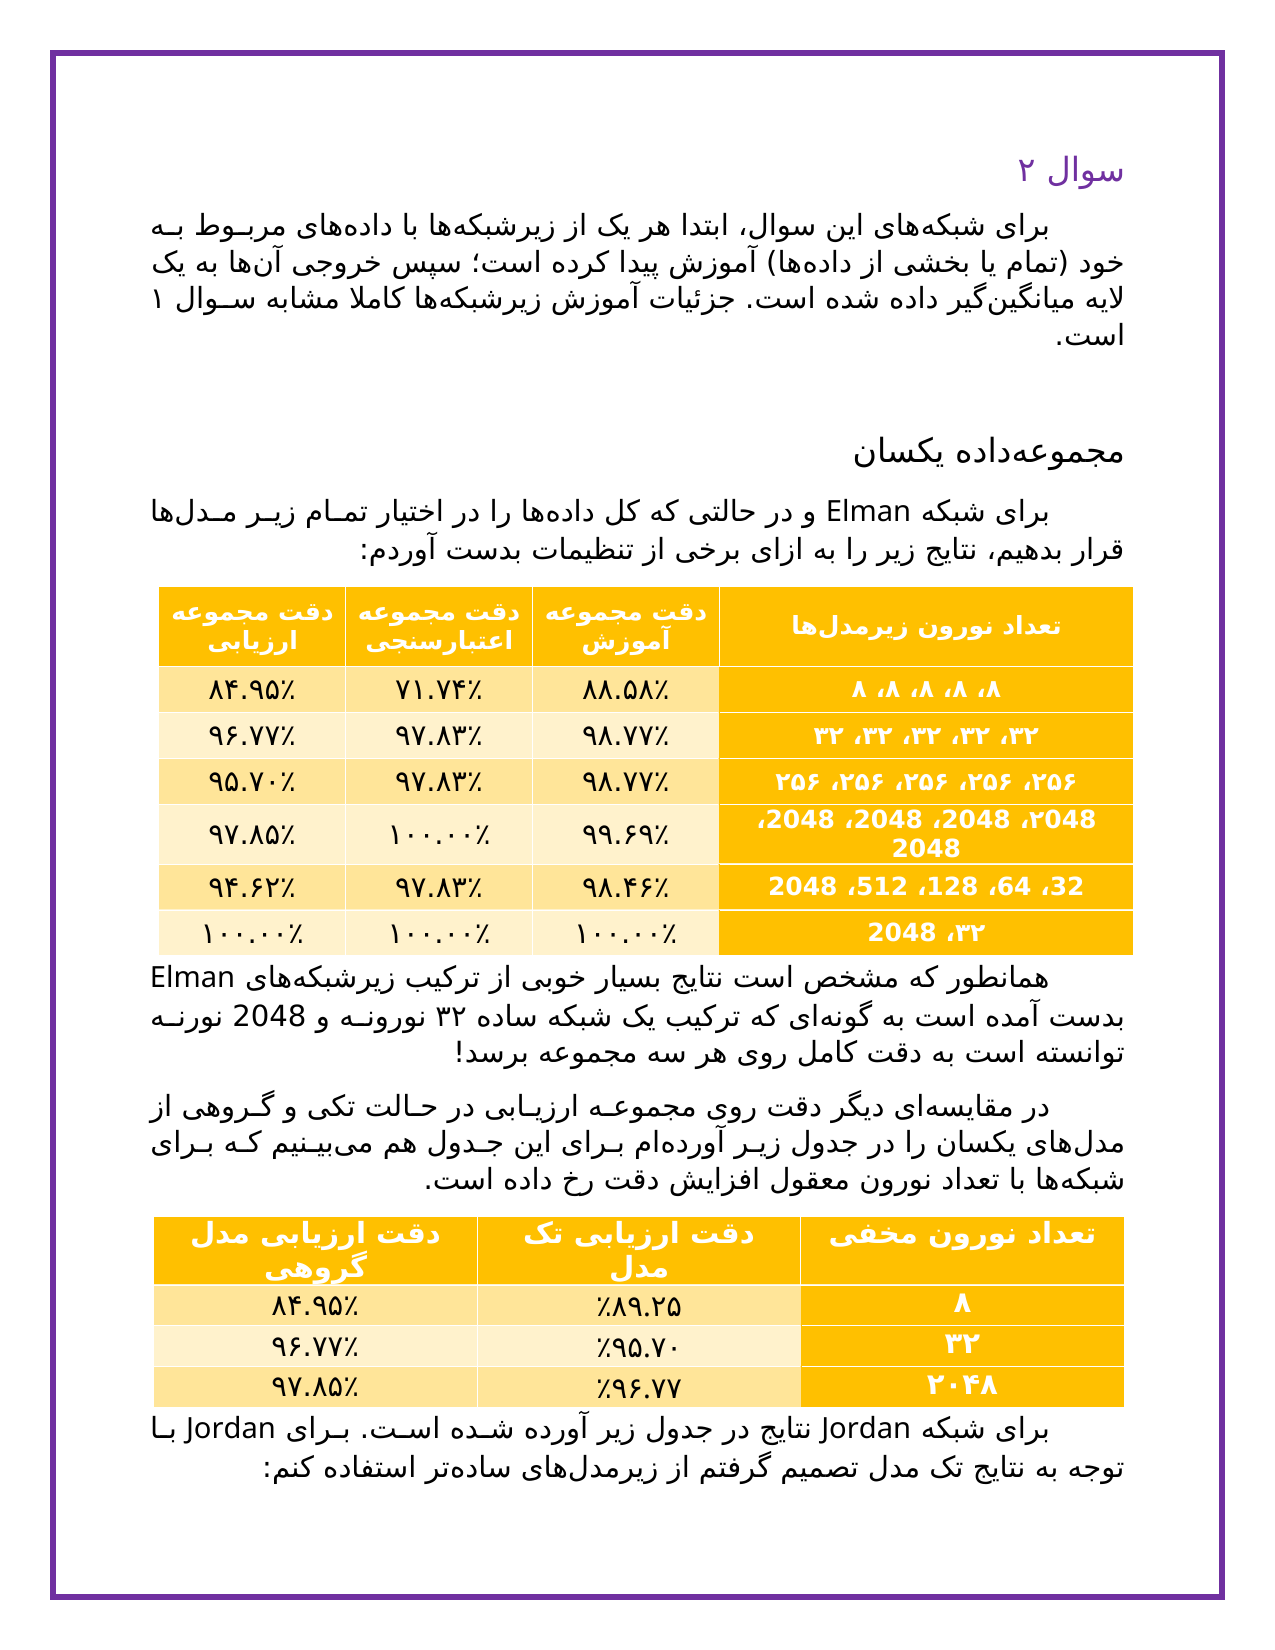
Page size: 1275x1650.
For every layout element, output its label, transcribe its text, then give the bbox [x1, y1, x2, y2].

table_cell ٪۹۵.۷۰ [478, 1325, 801, 1366]
table_cell ۸۸.۵۸٪ [533, 667, 719, 712]
table_cell ۹۸.۷۷٪ [533, 758, 719, 804]
table_cell ۹۷.۸۵٪ [154, 1367, 477, 1407]
table_cell ۹۴.۶۲٪ [159, 865, 345, 909]
table_cell ۱۰۰.۰۰٪ [346, 911, 532, 955]
text همانطور که مشخص است نتایج بسیار خوبی از ترکیب زیرشبکه‌های Elman بدست آمده است به گونه‌ای که ترکیب یک شبکه ساده ۳۲ نورونه و 2048 نورنه توانسته است به دقت کامل روی هر سه مجموعه برسد! [150, 956, 1125, 1069]
table_cell ۳۲ [801, 1326, 1124, 1366]
text سوال ۲ [150, 150, 1125, 189]
table_cell ۹۷.۸۵٪ [159, 805, 345, 863]
table_cell ۸۴.۹۵٪ [159, 667, 345, 712]
text برای شبکه‌های این سوال، ابتدا هر یک از زیرشبکه‌ها با داده‌های مربوط به خود (تمام یا بخشی از داده‌ها) آموزش پیدا کرده است؛ سپس خروجی آن‌ها به یک لایه میانگین‌گیر داده شده است. جزئیات آموزش زیرشبکه‌ها کاملا مشابه سوال ۱ است. [150, 208, 1125, 352]
table_header تعداد نورون زیرمدل‌ها [720, 587, 1133, 666]
table_header دقت مجموعه آموزش [533, 587, 719, 666]
table_cell ۳۲، ۳۲، ۳۲، ۳۲، ۳۲ [719, 712, 1133, 758]
table_cell ۳۲، 2048 [719, 910, 1133, 955]
table_cell ۱۰۰.۰۰٪ [533, 910, 719, 955]
table_header دقت ارزیابی تک مدل [478, 1217, 800, 1284]
table_cell ۲048، 2048، 2048، 2048، 2048 [719, 804, 1133, 863]
table_cell ۷۱.۷۴٪ [346, 667, 532, 712]
table_cell ۲۵۶، ۲۵۶، ۲۵۶، ۲۵۶، ۲۵۶ [719, 758, 1133, 804]
table_cell ۹۷.۸۳٪ [346, 759, 532, 804]
table_header دقت مجموعه اعتبارسنجی [346, 587, 532, 666]
table_cell ۸ [801, 1286, 1124, 1325]
table_cell ۱۰۰.۰۰٪ [346, 805, 532, 863]
text برای شبکه Elman و در حالتی که کل داده‌ها را در اختیار تمام زیر مدل‌ها قرار بدهیم، نتایج زیر را به ازای برخی از تنظیمات بدست آوردم: [150, 490, 1125, 566]
table_cell ۹۸.۴۶٪ [533, 864, 719, 909]
table_cell ۹۷.۸۳٪ [346, 865, 532, 909]
table_cell ۹۷.۸۳٪ [346, 713, 532, 758]
table_header تعداد نورون مخفی [801, 1217, 1124, 1284]
table_cell ۹۶.۷۷٪ [159, 713, 345, 758]
table_cell ٪۹۶.۷۷ [478, 1366, 801, 1407]
text در مقایسه‌ای دیگر دقت روی مجموعه ارزیابی در حالت تکی و گروهی از مدل‌های یکسان را در جدول زیر آورده‌ام برای این جدول هم می‌بینیم که برای شبکه‌ها با تعداد نورون معقول افزایش دقت رخ داده است. [150, 1089, 1125, 1196]
table_cell ۲۰۴۸ [801, 1367, 1124, 1407]
table_cell ۹۹.۶۹٪ [533, 804, 719, 863]
table_cell ۹۸.۷۷٪ [533, 712, 719, 758]
table_header دقت مجموعه ارزیابی [159, 587, 345, 666]
table_cell ٪۸۹.۲۵ [478, 1286, 801, 1325]
table_cell ۹۶.۷۷٪ [154, 1326, 477, 1366]
table_cell ۹۵.۷۰٪ [159, 759, 345, 804]
text مجموعه‌داده یکسان [150, 431, 1125, 470]
table_cell ۸۴.۹۵٪ [154, 1286, 477, 1325]
table_cell 32، 64، 128، 512، 2048 [719, 864, 1133, 909]
text برای شبکه Jordan نتایج در جدول زیر آورده شده است. برای Jordan با توجه به نتایج تک مدل تصمیم گرفتم از زیرمدل‌های ساده‌تر استفاده کنم: [150, 1408, 1125, 1484]
table_header دقت ارزیابی مدل گروهی [154, 1217, 477, 1284]
table_cell ۸، ۸، ۸، ۸، ۸ [719, 667, 1133, 712]
table_cell ۱۰۰.۰۰٪ [159, 911, 345, 955]
